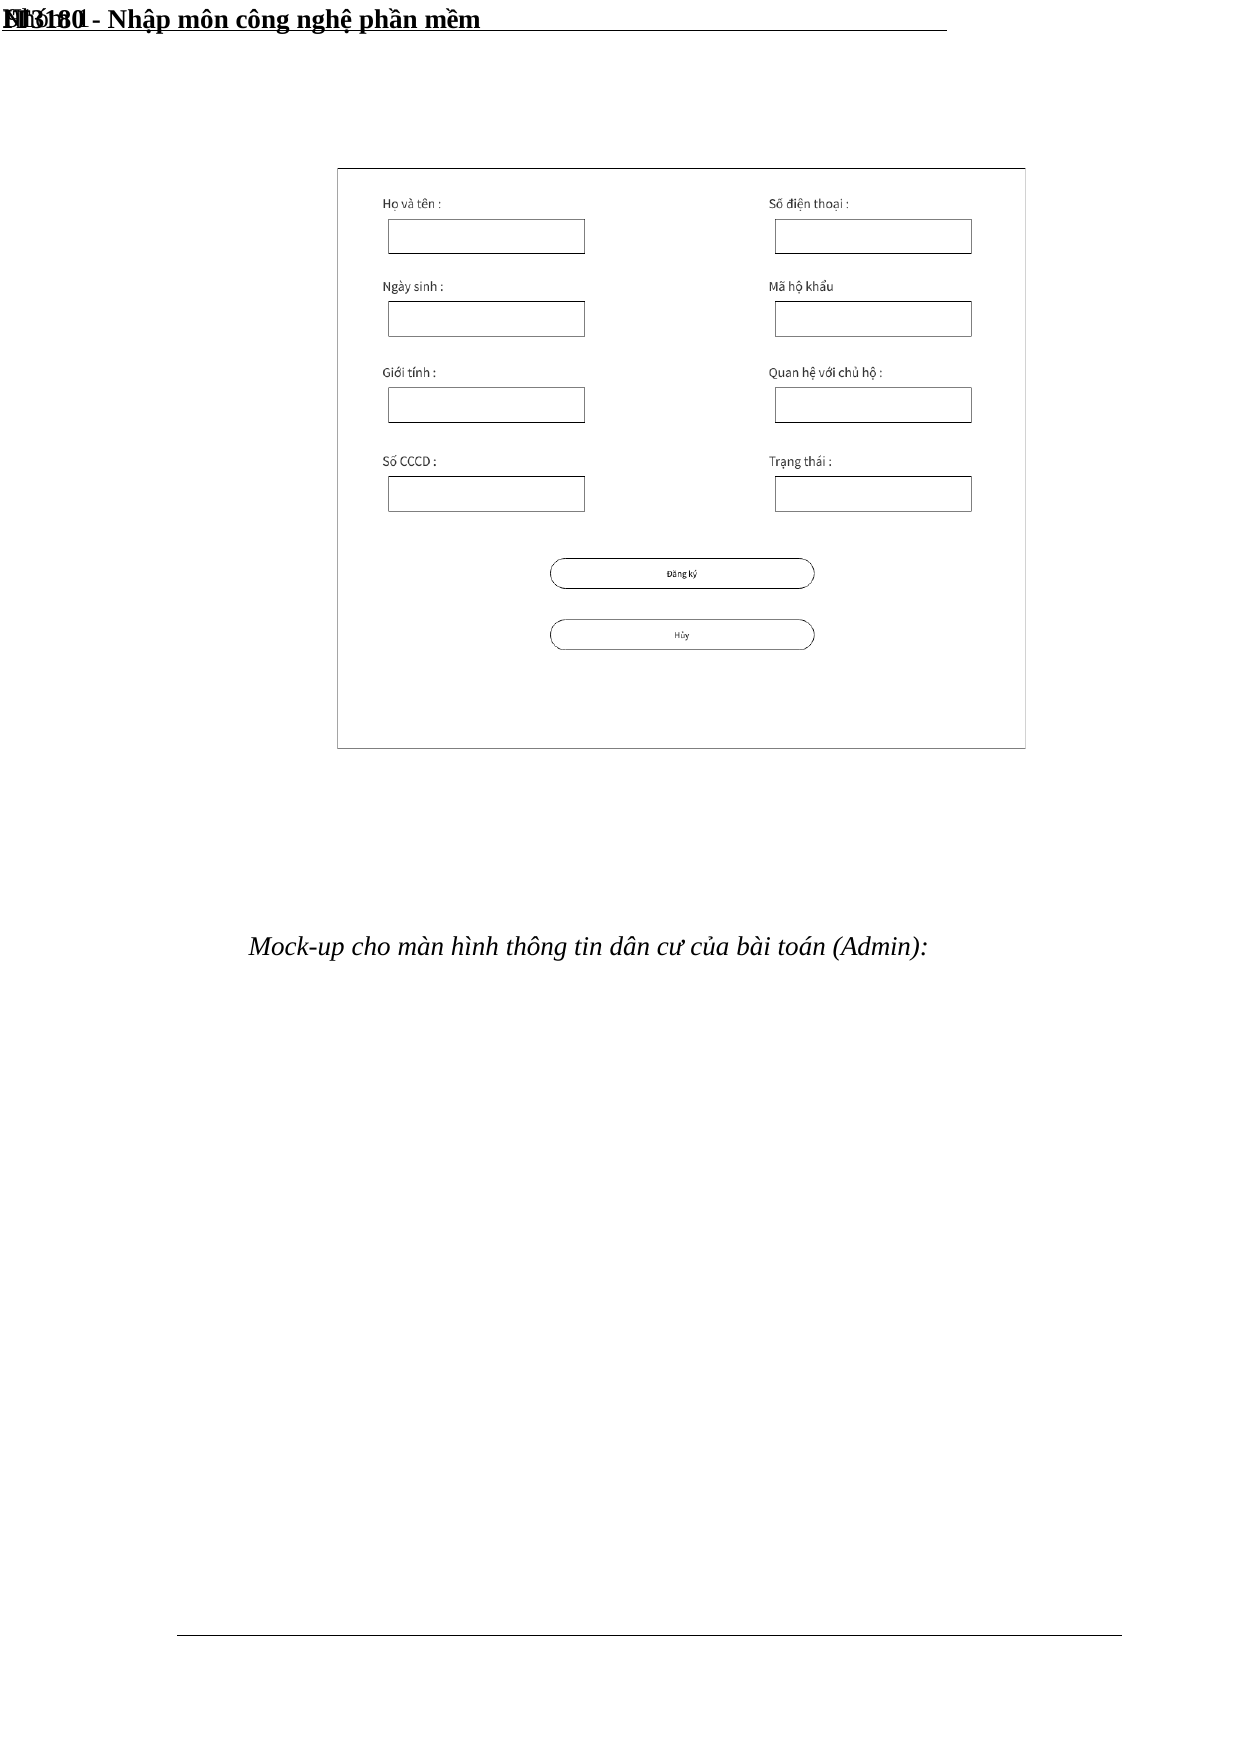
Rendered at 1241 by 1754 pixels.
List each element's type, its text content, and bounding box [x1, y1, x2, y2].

text Mock-up cho màn hình thông tin dân cư của bài toán (Admin): [248, 929, 1122, 961]
picture [337, 168, 1026, 749]
